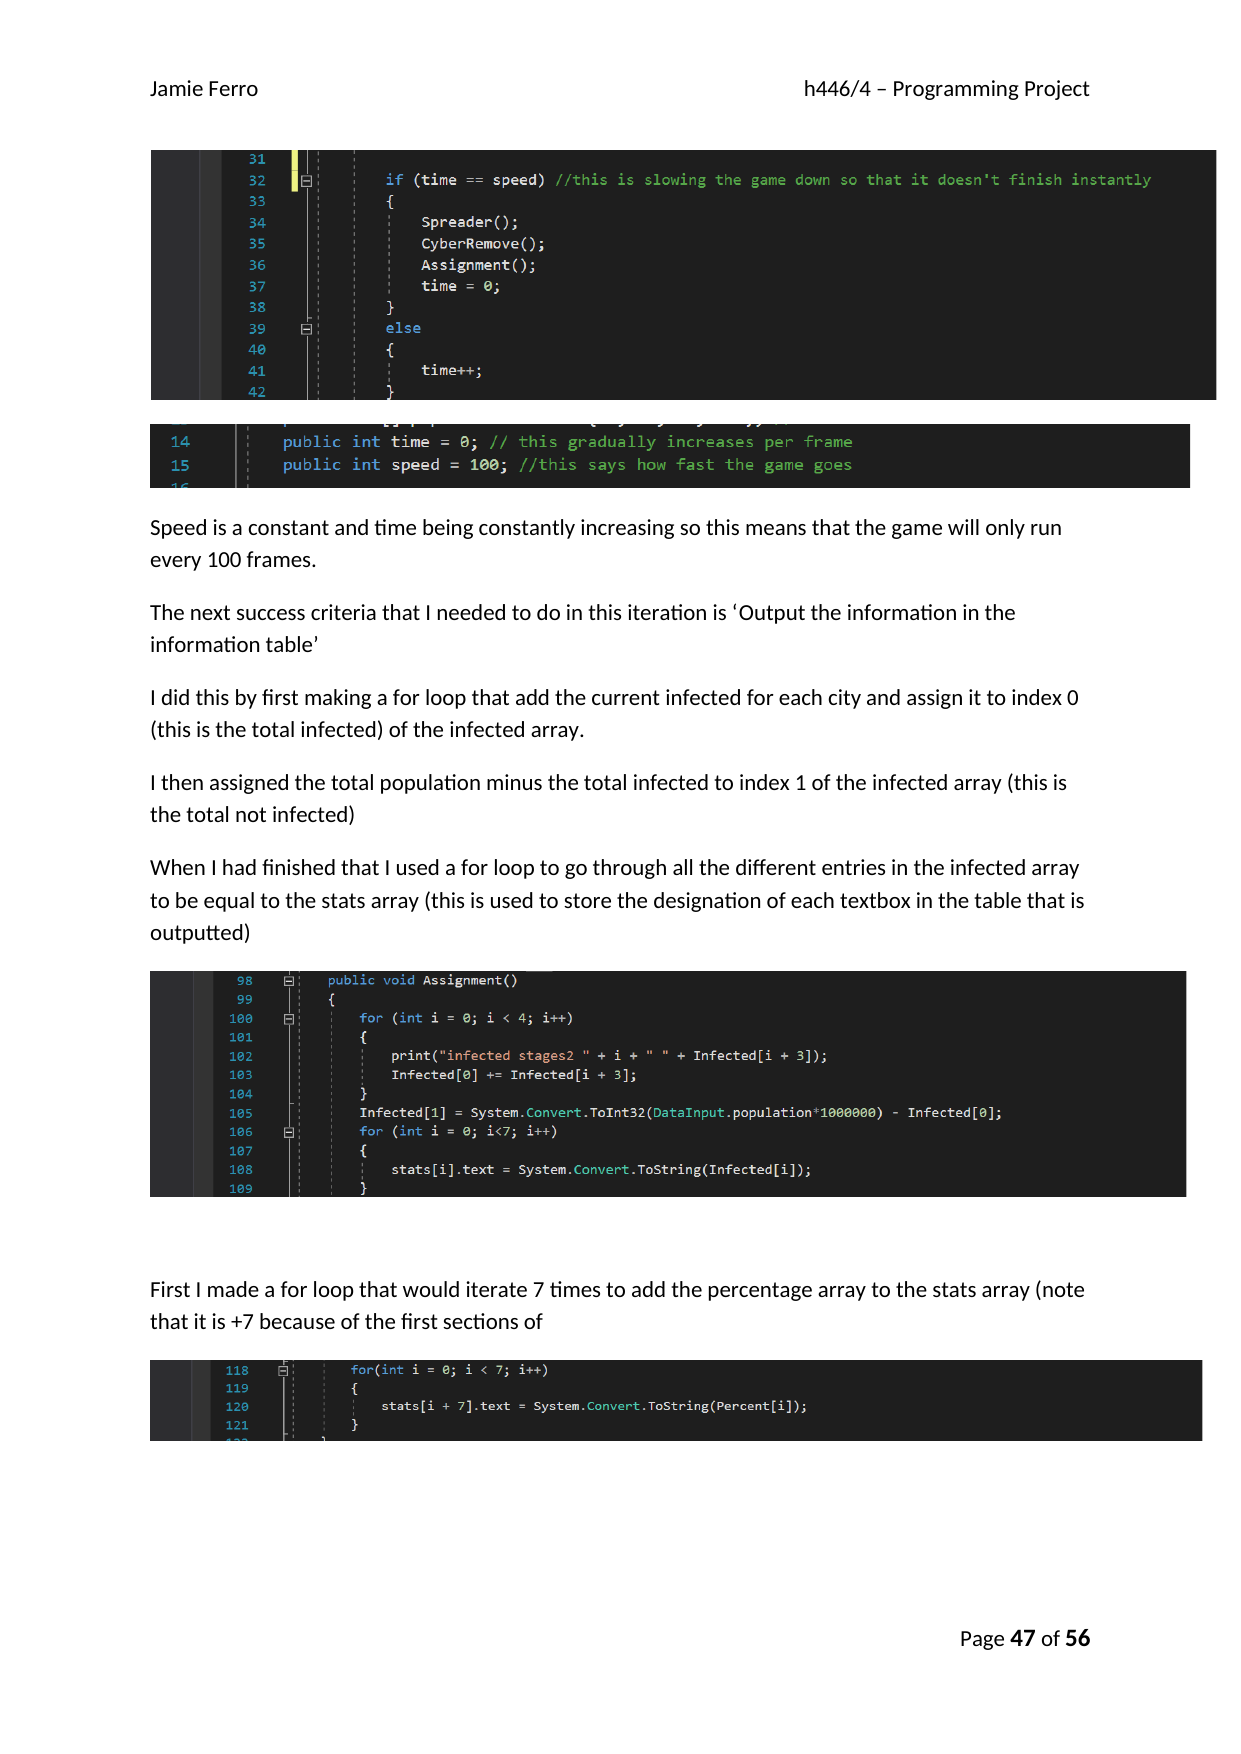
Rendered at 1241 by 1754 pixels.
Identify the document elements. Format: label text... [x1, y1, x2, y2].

picture [150, 1360, 1203, 1441]
text First I made a for loop that would iterate 7 times to add the percentage array to the stats array (note that it is +7 because of the first sections of [150, 1275, 1090, 1335]
picture [151, 150, 1217, 400]
text The next success criteria that I needed to do in this iteration is ‘Output the information in the information table’ [150, 598, 1090, 658]
text Speed is a constant and time being constantly increasing so this means that the game will only run every 100 frames. [150, 513, 1090, 573]
text When I had finished that I used a for loop to go through all the different entries in the infected array to be equal to the stats array (this is used to store the designation of each textbox in the table that is outputted) [150, 853, 1090, 946]
text I did this by first making a for loop that add the current infected for each city and assign it to index 0 (this is the total infected) of the infected array. [150, 683, 1090, 743]
picture [150, 424, 1191, 488]
picture [150, 971, 1187, 1197]
text I then assigned the total population minus the total infected to index 1 of the infected array (this is the total not infected) [150, 768, 1090, 828]
